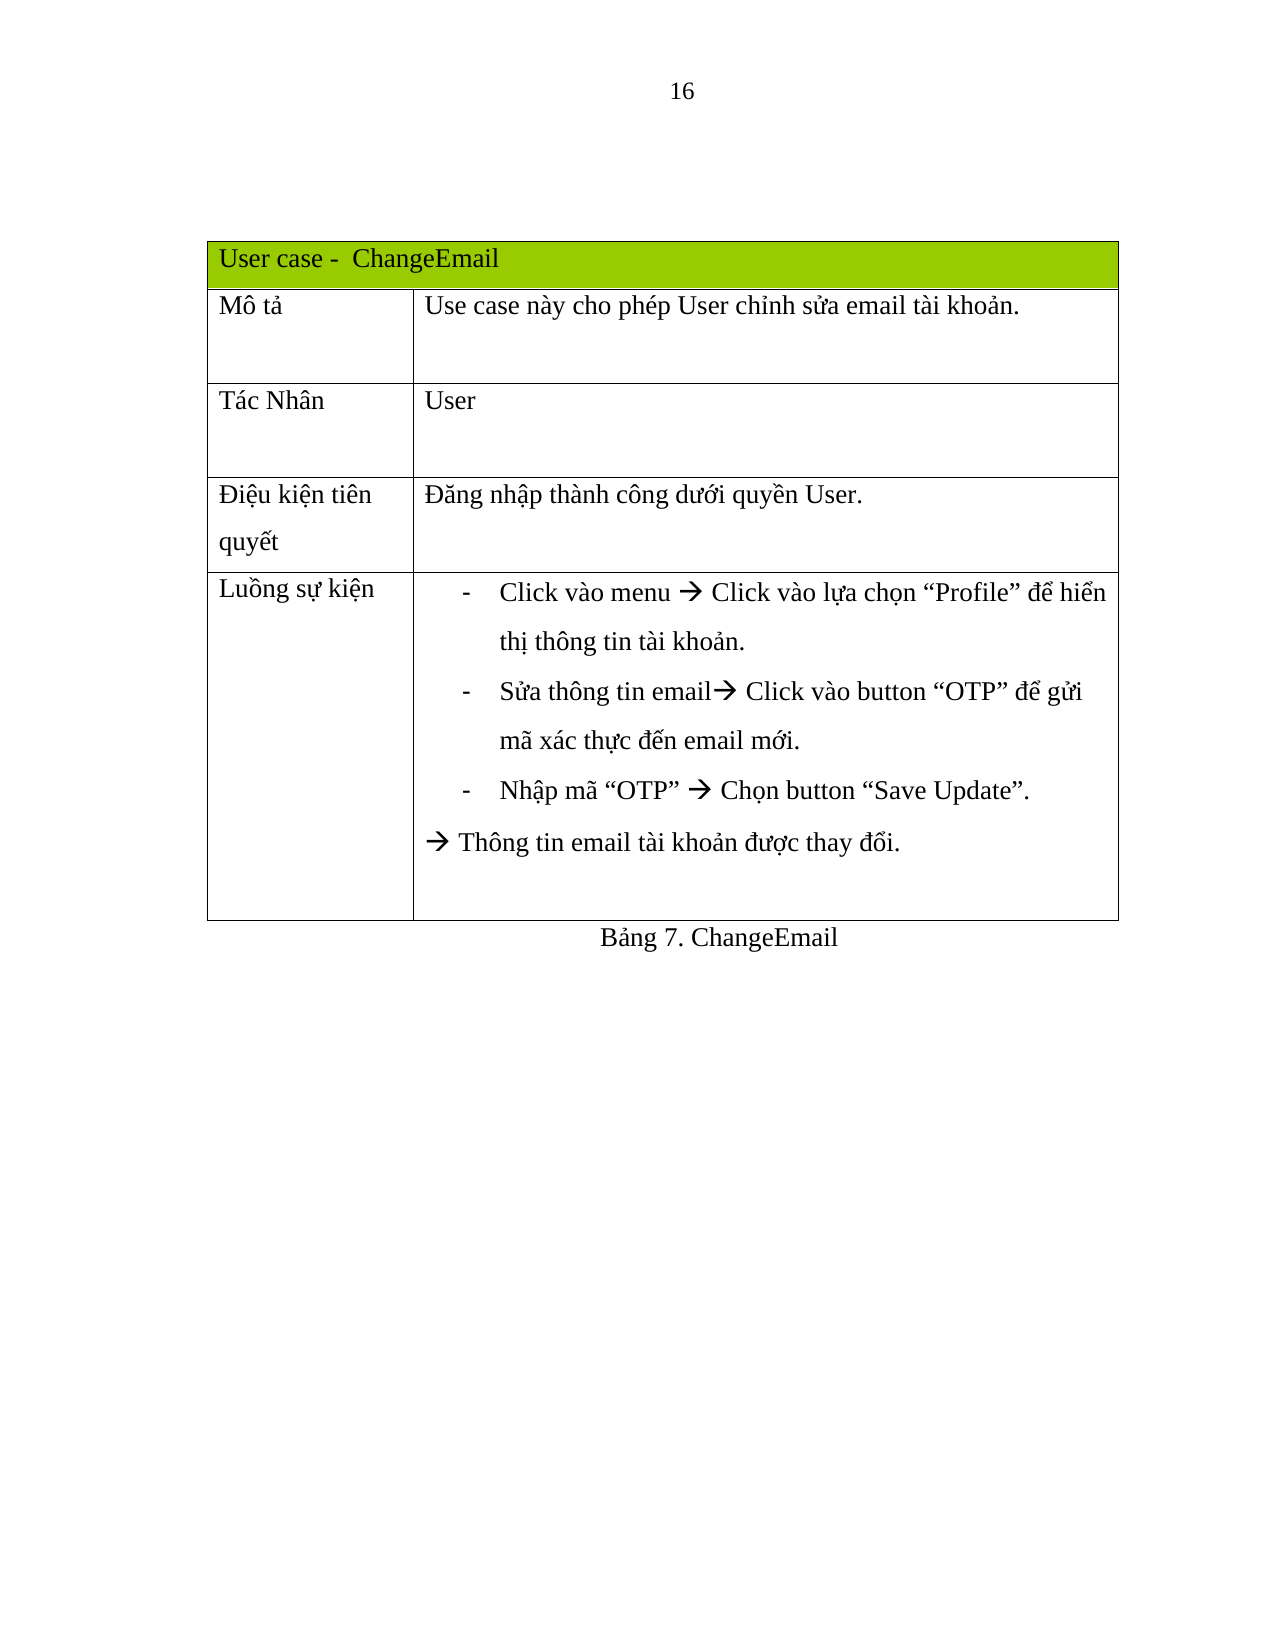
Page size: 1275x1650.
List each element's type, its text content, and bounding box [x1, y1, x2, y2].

table_cell Điệu kiện tiên quyết [208, 478, 413, 572]
table_cell User [414, 384, 1118, 477]
table_cell Use case này cho phép User chỉnh sửa email tài khoản. [414, 290, 1118, 383]
table_cell Click vào menu Click vào lựa chọn “Profile” để hiển thị thông tin tài khoản. Sửa thông tin email Click vào button “OTP” để gửi mã xác thực đến email mới. Nhập mã “OTP” Chọn button “Save Update”. Thông tin email tài khoản được thay đổi. [414, 573, 1118, 919]
table_cell Đăng nhập thành công dưới quyền User. [414, 478, 1118, 572]
table_cell Mô tả [208, 290, 413, 383]
table_header User case - ChangeEmail [208, 242, 1118, 288]
text Bảng 7. ChangeEmail [207, 921, 1157, 952]
table_cell Tác Nhân [208, 384, 413, 477]
table_cell Luồng sự kiện [208, 573, 413, 919]
